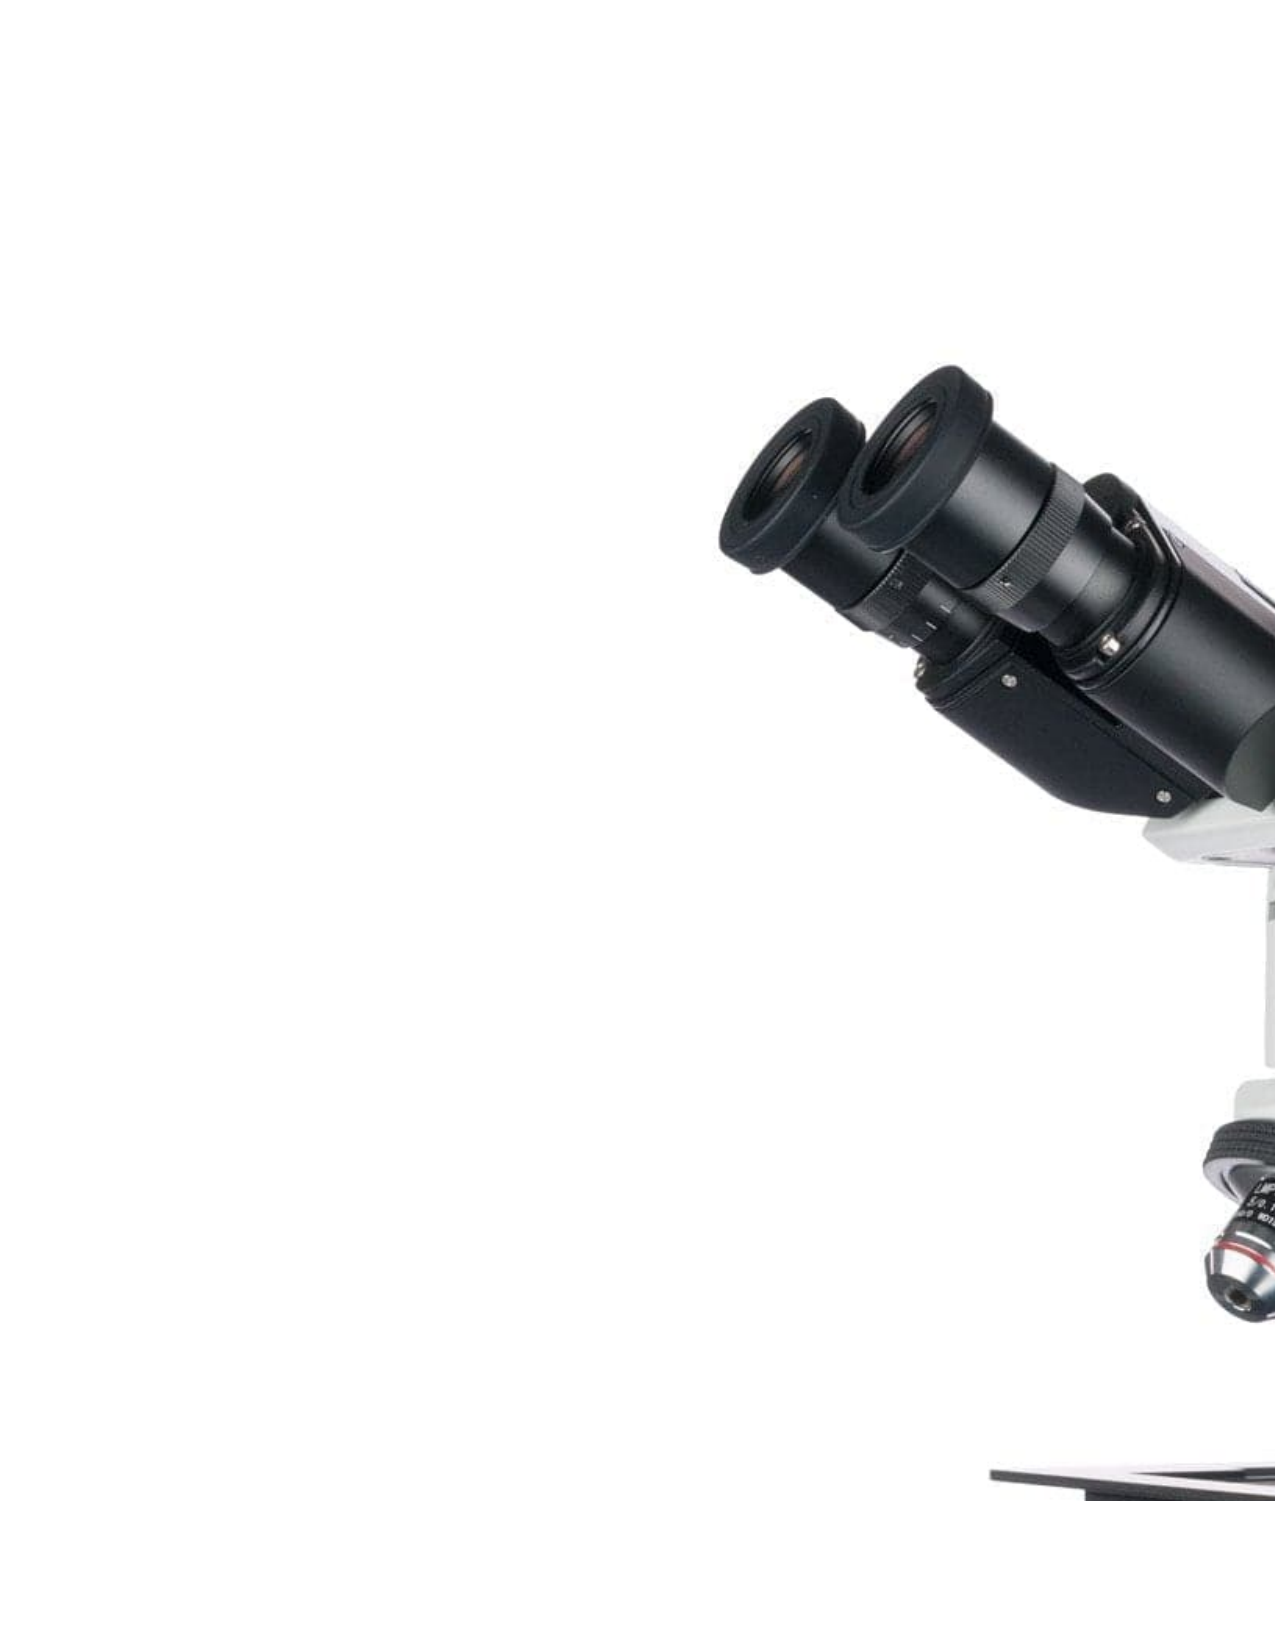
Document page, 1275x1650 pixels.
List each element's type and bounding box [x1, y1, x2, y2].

picture [150, 150, 1275, 1501]
